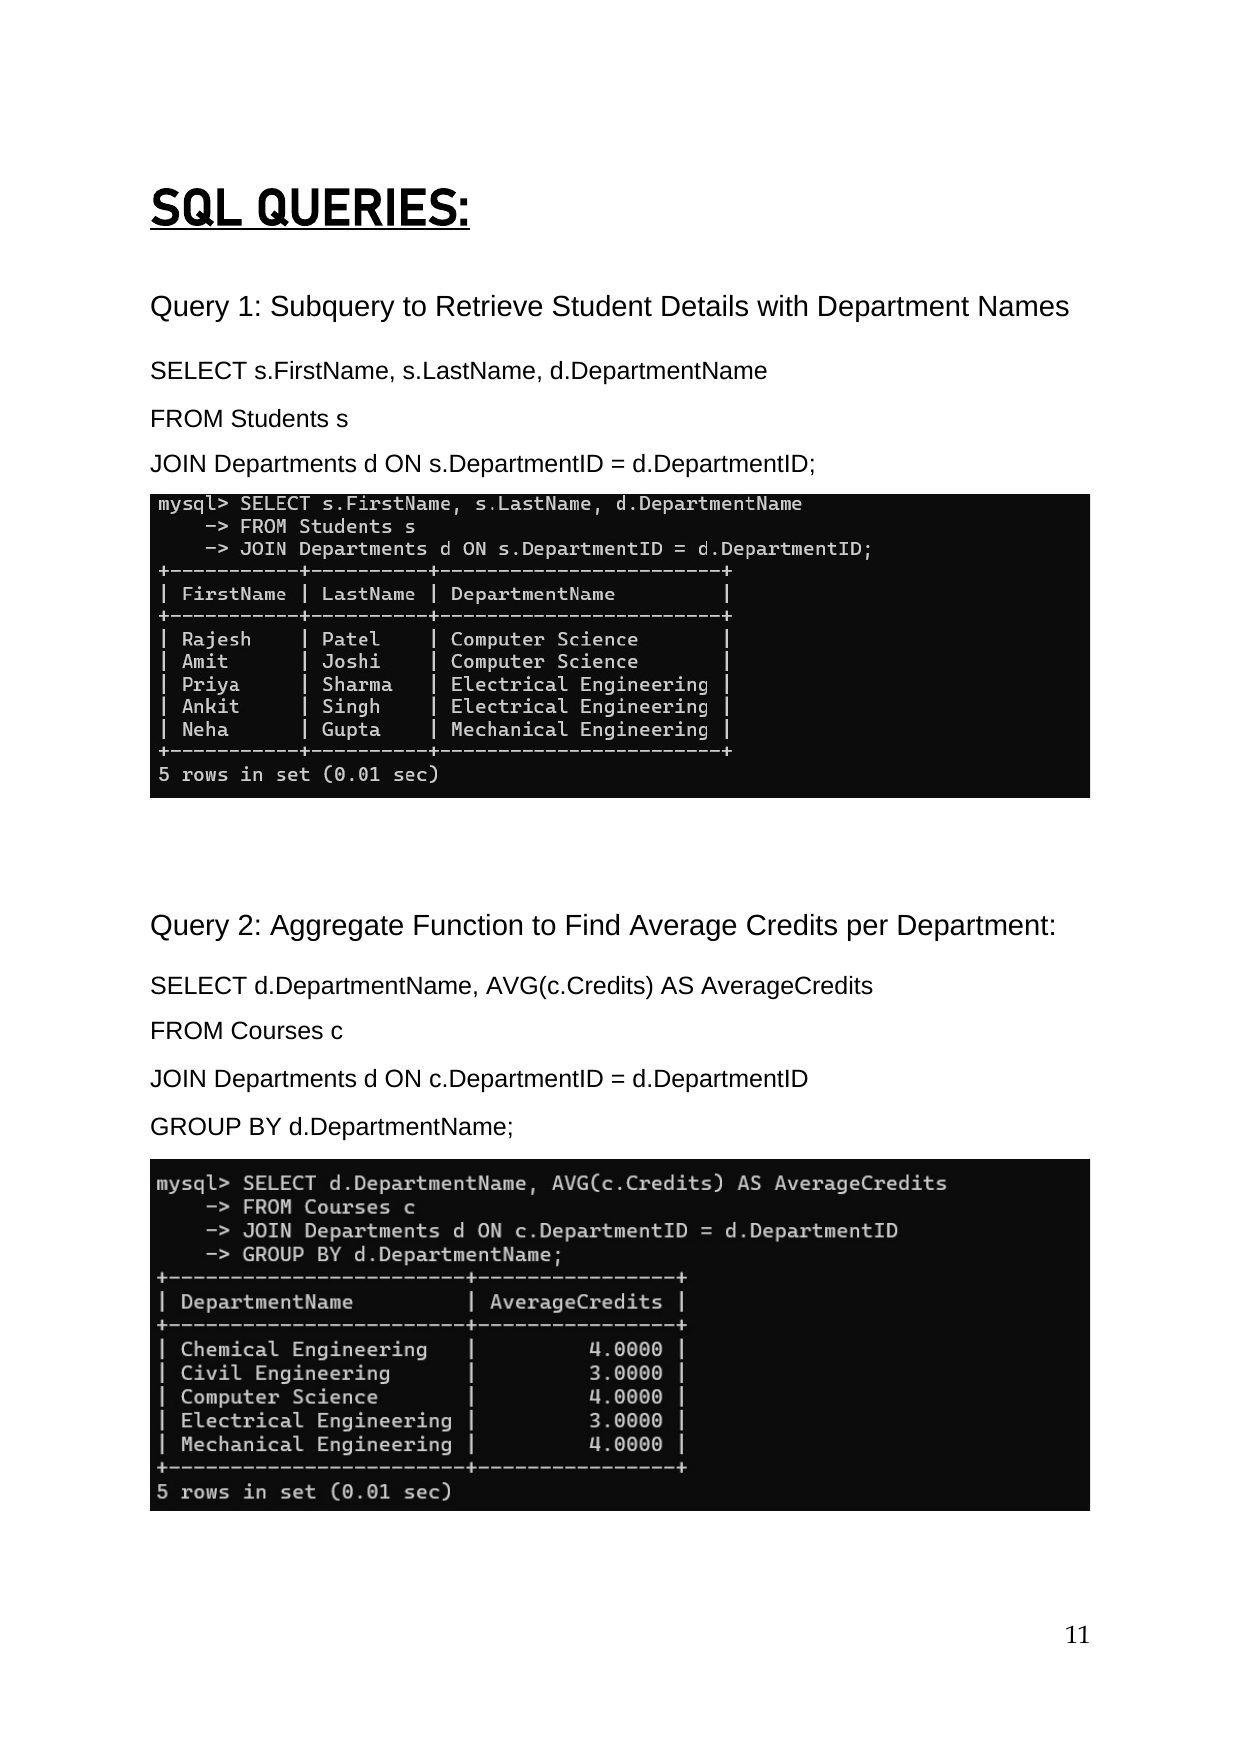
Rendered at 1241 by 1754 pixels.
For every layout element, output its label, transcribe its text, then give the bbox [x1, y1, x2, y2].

text FROM Students s [150, 403, 1090, 432]
text FROM Courses c [150, 1016, 1090, 1045]
text Query 2: Aggregate Function to Find Average Credits per Department: SELECT d.DepartmentName, AVG(c.Credits) AS AverageCredits [150, 908, 1090, 999]
text JOIN Departments d ON s.DepartmentID = d.DepartmentID; [150, 449, 1090, 478]
picture [150, 494, 1091, 798]
subtitle SQL QUERIES: [150, 175, 1090, 235]
text Query 1: Subquery to Retrieve Student Details with Department Names SELECT s.FirstName, s.LastName, d.DepartmentName [150, 289, 1090, 384]
text GROUP BY d.DepartmentName; [150, 1112, 1090, 1140]
picture [150, 1159, 1091, 1511]
text JOIN Departments d ON c.DepartmentID = d.DepartmentID [150, 1064, 1090, 1093]
